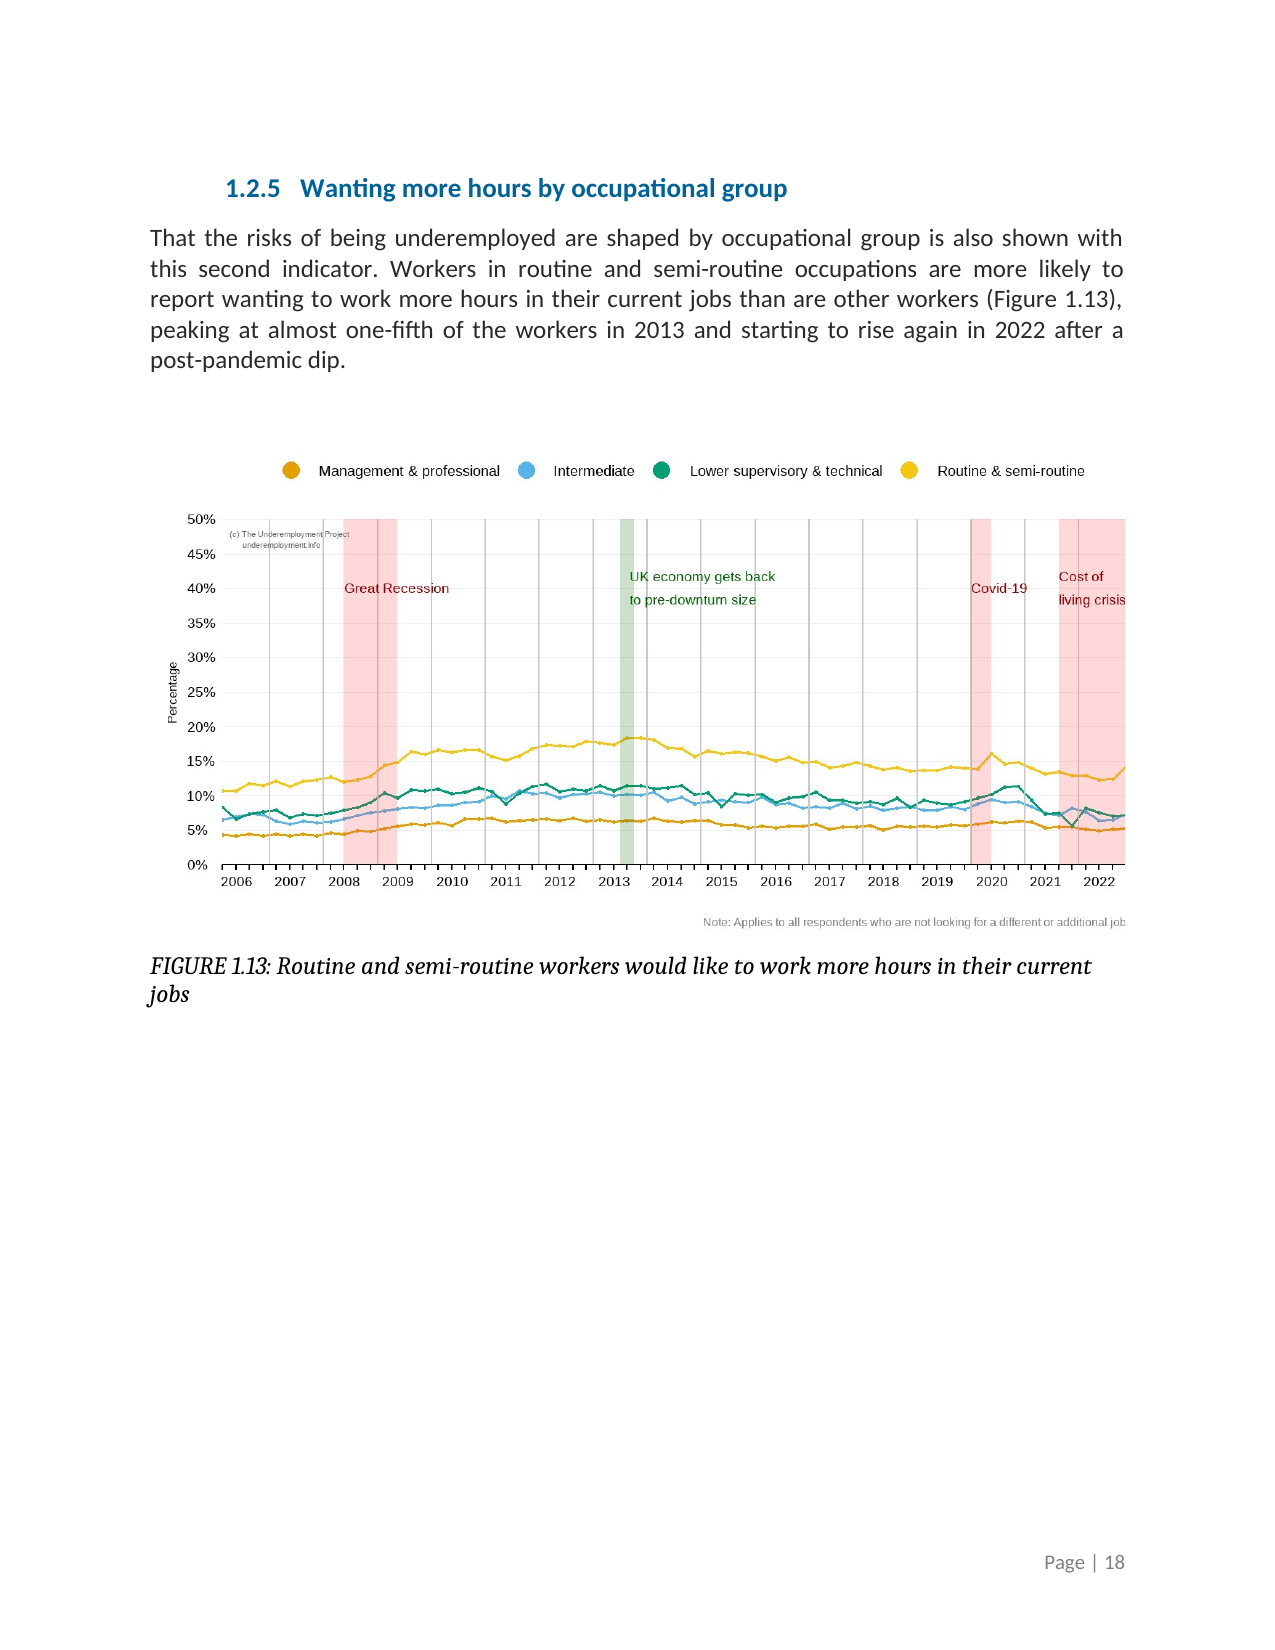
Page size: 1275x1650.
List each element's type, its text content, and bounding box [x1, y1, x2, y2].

text FIGURE 1.13: Routine and semi-routine workers would like to work more hours in their current jobs [150, 952, 1125, 1009]
picture [150, 443, 1125, 931]
text That the risks of being underemployed are shaped by occupational group is also shown with this second indicator. Workers in routine and semi-routine occupations are more likely to report wanting to work more hours in their current jobs than are other workers (Figure 1.13), peaking at almost one-fifth of the workers in 2013 and starting to rise again in 2022 after a post-pandemic dip. [150, 223, 1125, 375]
subtitle 1.2.5 Wanting more hours by occupational group [150, 171, 1125, 204]
